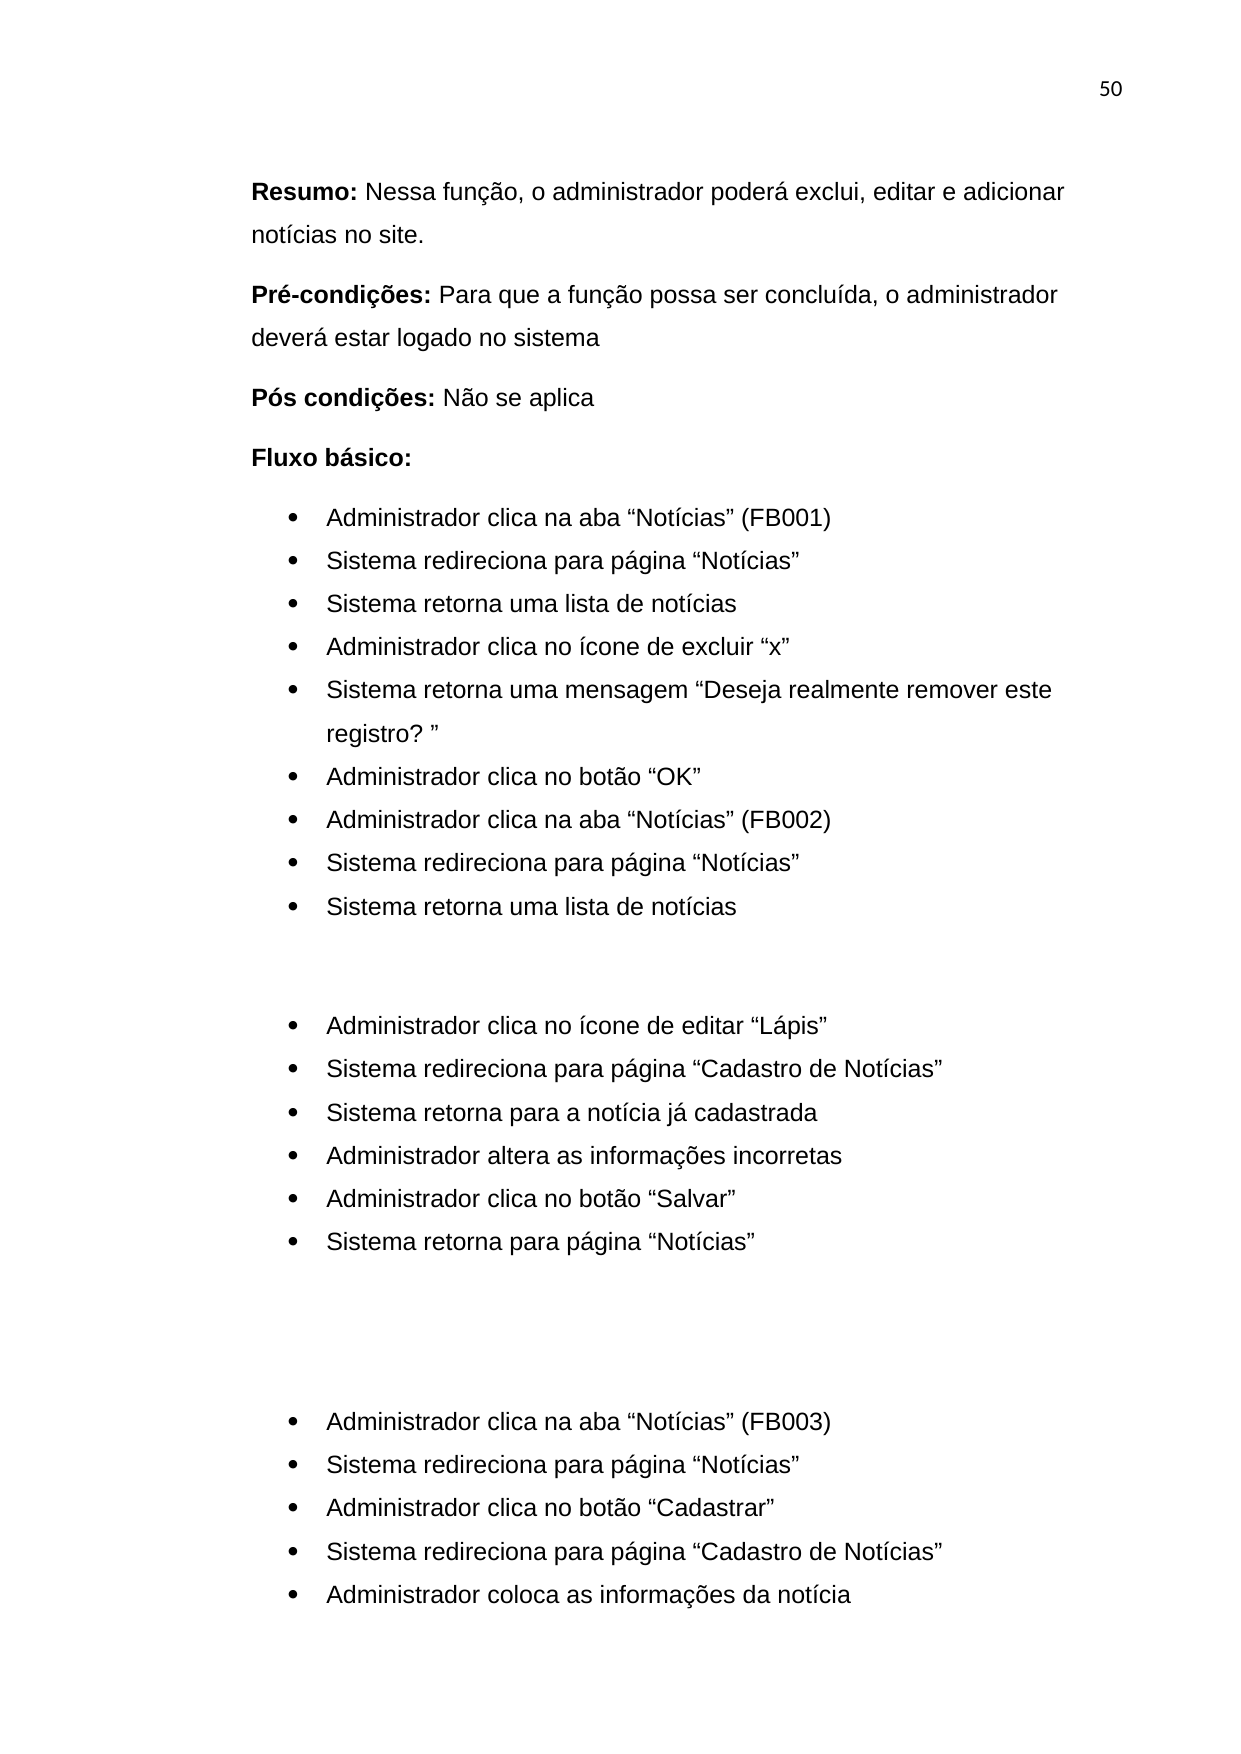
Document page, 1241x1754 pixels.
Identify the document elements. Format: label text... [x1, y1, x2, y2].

text Pré-condições: Para que a função possa ser concluída, o administrador deverá estar logado no sistema [251, 280, 1122, 352]
text Fluxo básico: [251, 443, 1122, 472]
list Administrador coloca as informações da notícia [288, 1580, 1122, 1609]
list Sistema retorna para página “Notícias” [288, 1227, 1122, 1256]
list Sistema retorna para a notícia já cadastrada [288, 1098, 1122, 1127]
list Administrador clica no ícone de editar “Lápis” [288, 1011, 1122, 1040]
list Administrador clica na aba “Notícias” (FB002) [288, 805, 1122, 834]
text Resumo: Nessa função, o administrador poderá exclui, editar e adicionar notícias no site. [251, 177, 1122, 249]
list Administrador clica no botão “OK” [288, 762, 1122, 791]
list Sistema redireciona para página “Cadastro de Notícias” [288, 1054, 1122, 1083]
list Sistema retorna uma lista de notícias [288, 589, 1122, 618]
list Administrador clica na aba “Notícias” (FB001) [288, 503, 1122, 531]
list Administrador altera as informações incorretas [288, 1141, 1122, 1170]
list Administrador clica no ícone de excluir “x” [288, 632, 1122, 661]
list Sistema redireciona para página “Notícias” [288, 546, 1122, 575]
list Administrador clica na aba “Notícias” (FB003) [288, 1407, 1122, 1436]
text Pós condições: Não se aplica [251, 383, 1122, 412]
list Sistema redireciona para página “Cadastro de Notícias” [288, 1537, 1122, 1565]
list Sistema retorna uma lista de notícias [288, 892, 1122, 920]
list Administrador clica no botão “Cadastrar” [288, 1493, 1122, 1522]
list Sistema retorna uma mensagem “Deseja realmente remover este registro? ” [288, 676, 1122, 747]
list Sistema redireciona para página “Notícias” [288, 848, 1122, 877]
list Administrador clica no botão “Salvar” [288, 1184, 1122, 1213]
list Sistema redireciona para página “Notícias” [288, 1450, 1122, 1479]
